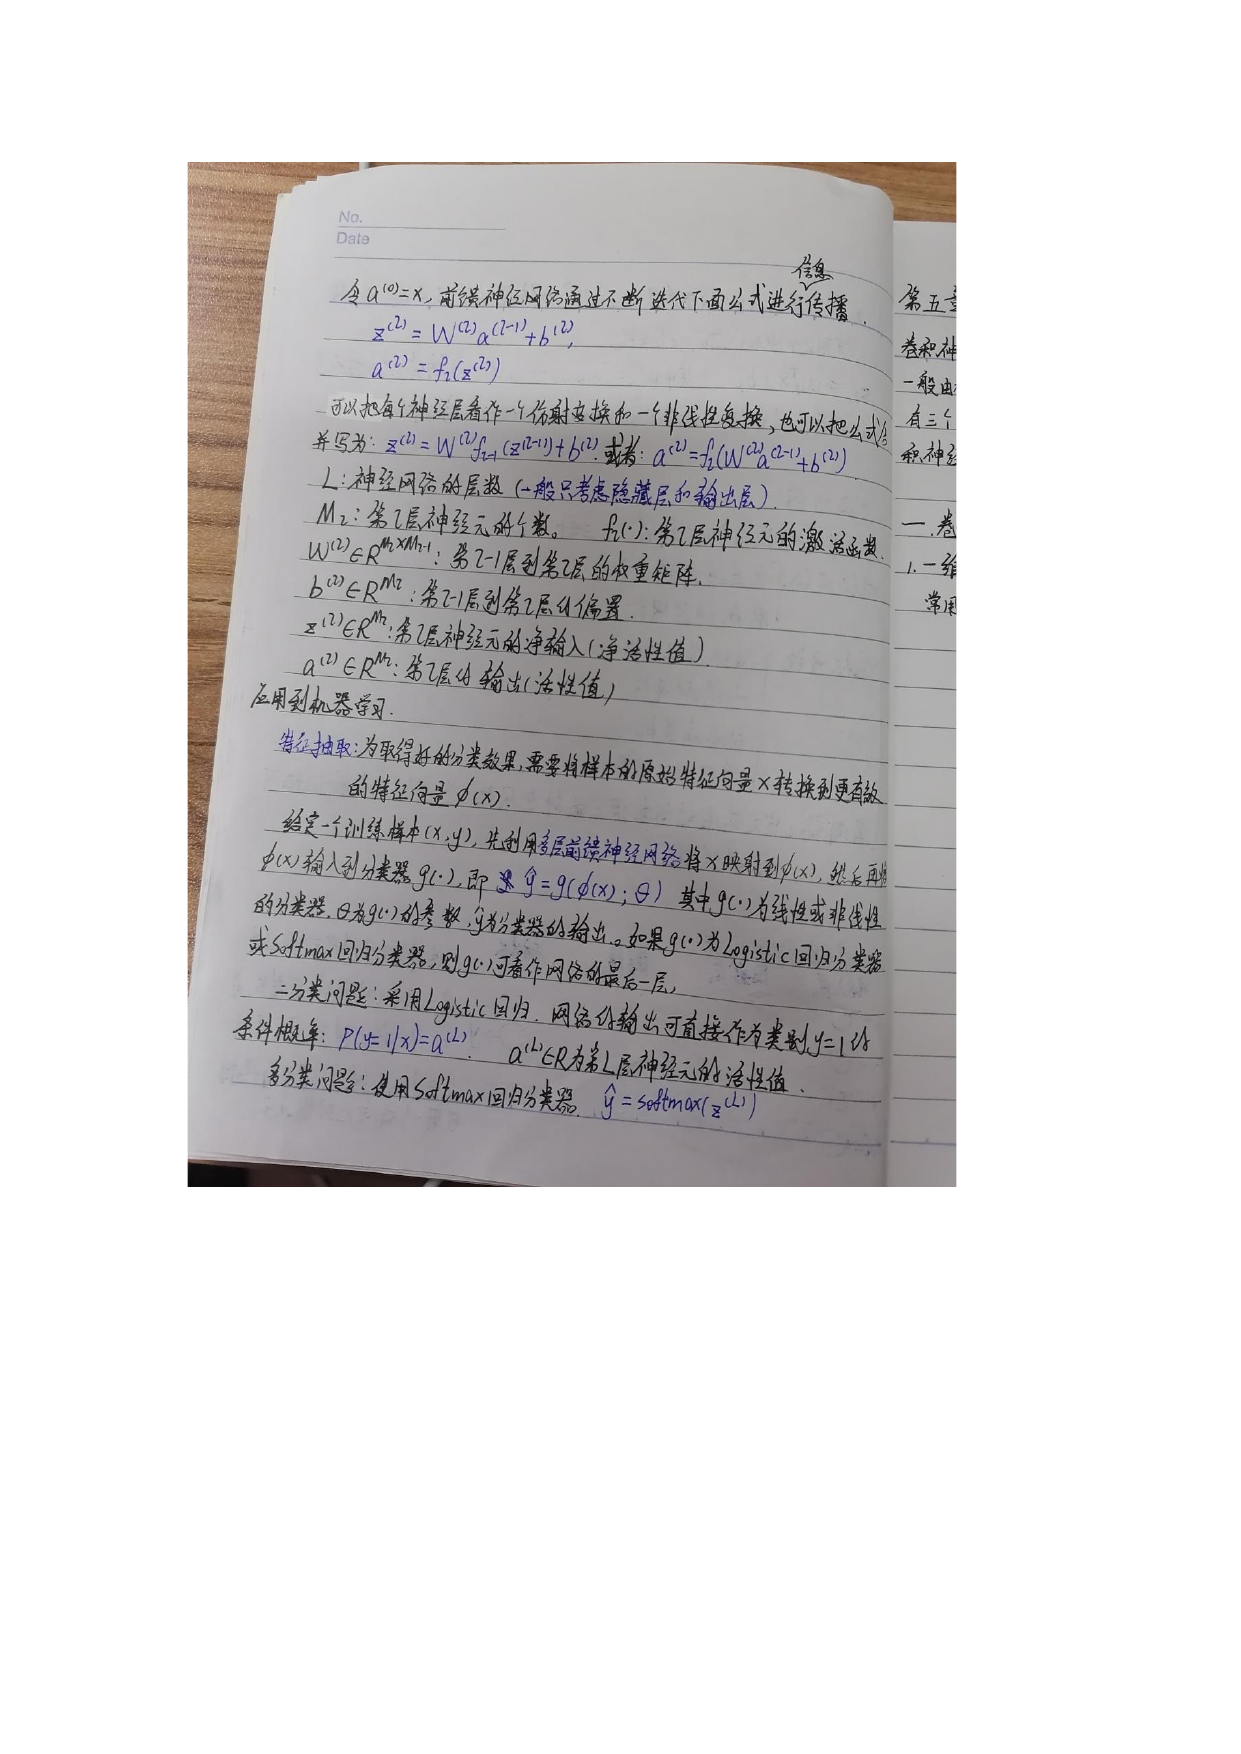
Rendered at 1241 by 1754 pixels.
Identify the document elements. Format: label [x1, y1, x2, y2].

picture [187, 162, 957, 1187]
